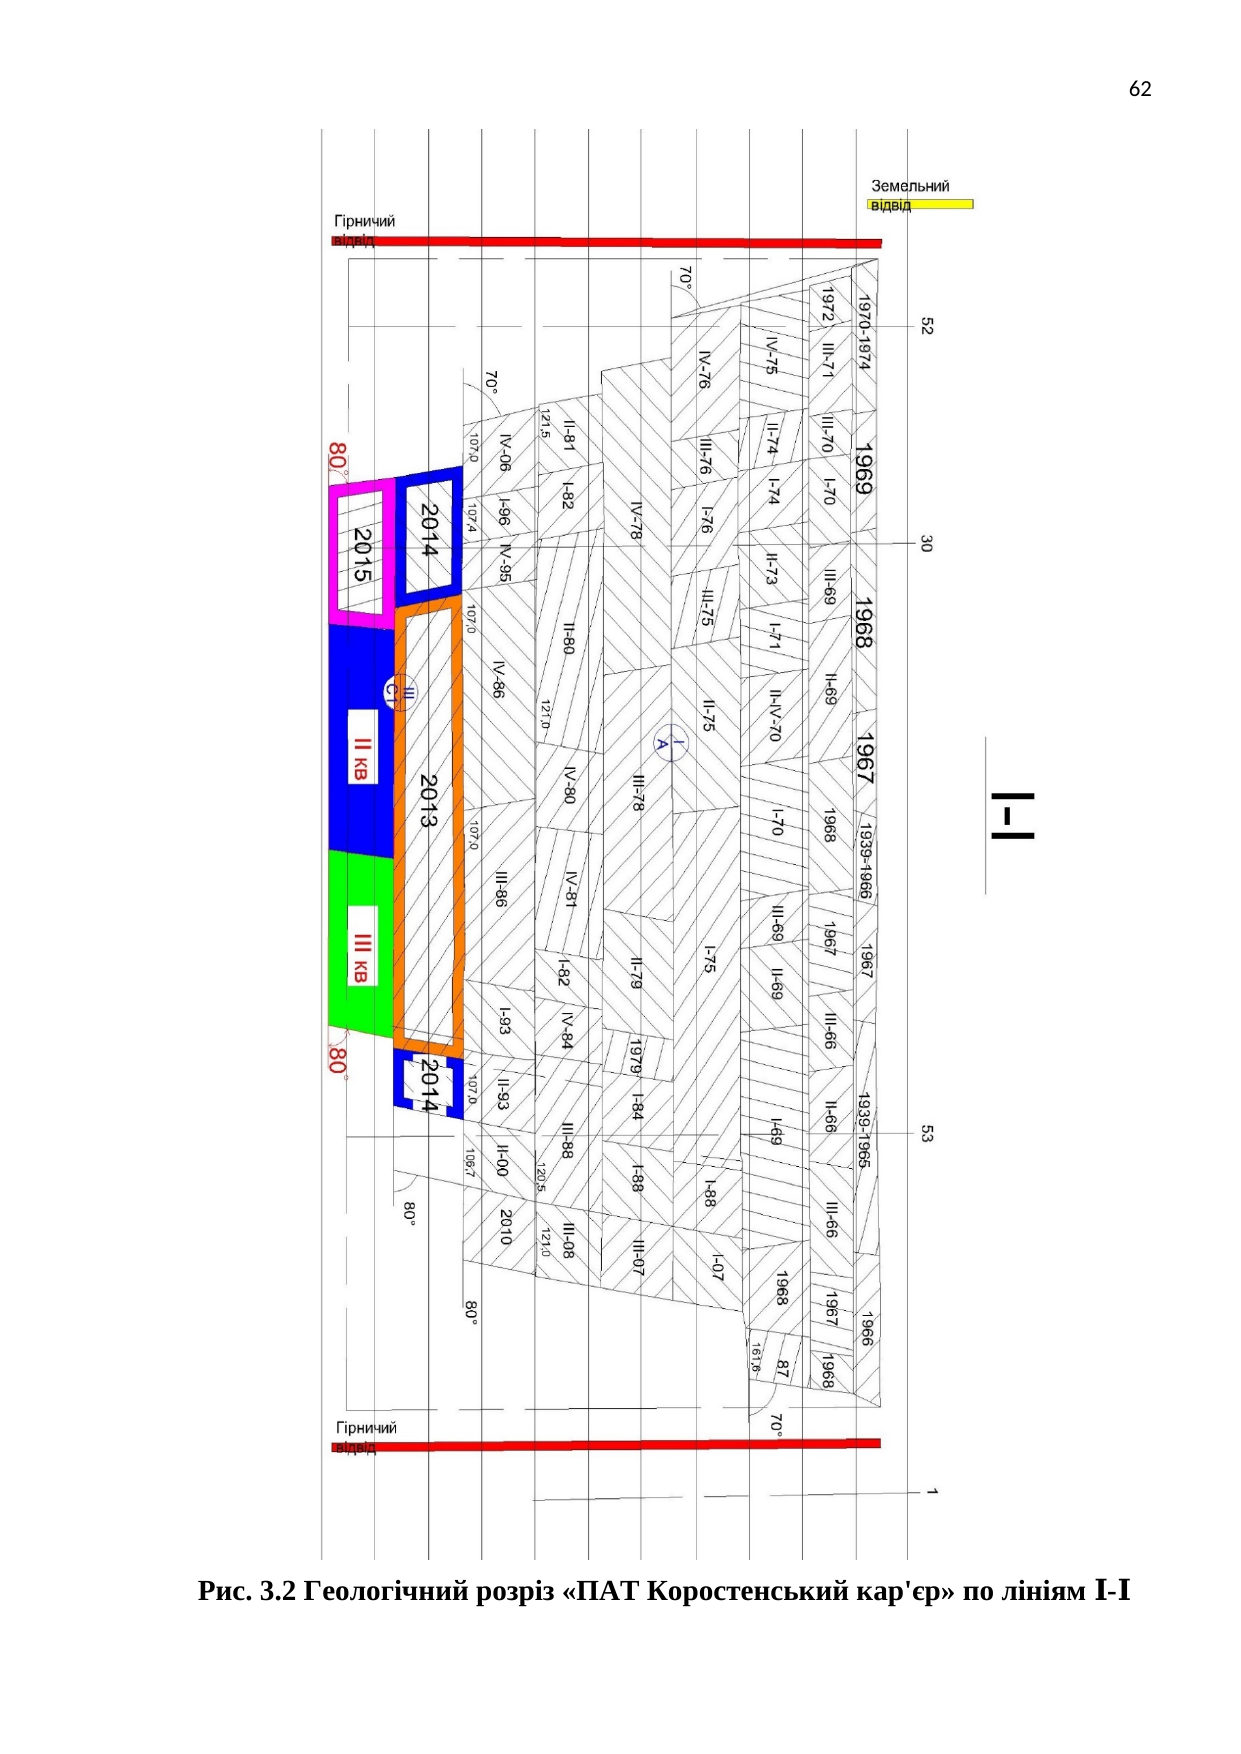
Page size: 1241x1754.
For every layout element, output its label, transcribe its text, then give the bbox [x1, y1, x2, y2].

picture [293, 129, 1051, 1560]
text Рис. 3.2 Геологічний розріз «ПАТ Коростенський кар'єр» по лініям Ⅰ-Ⅰ [177, 1573, 1152, 1607]
